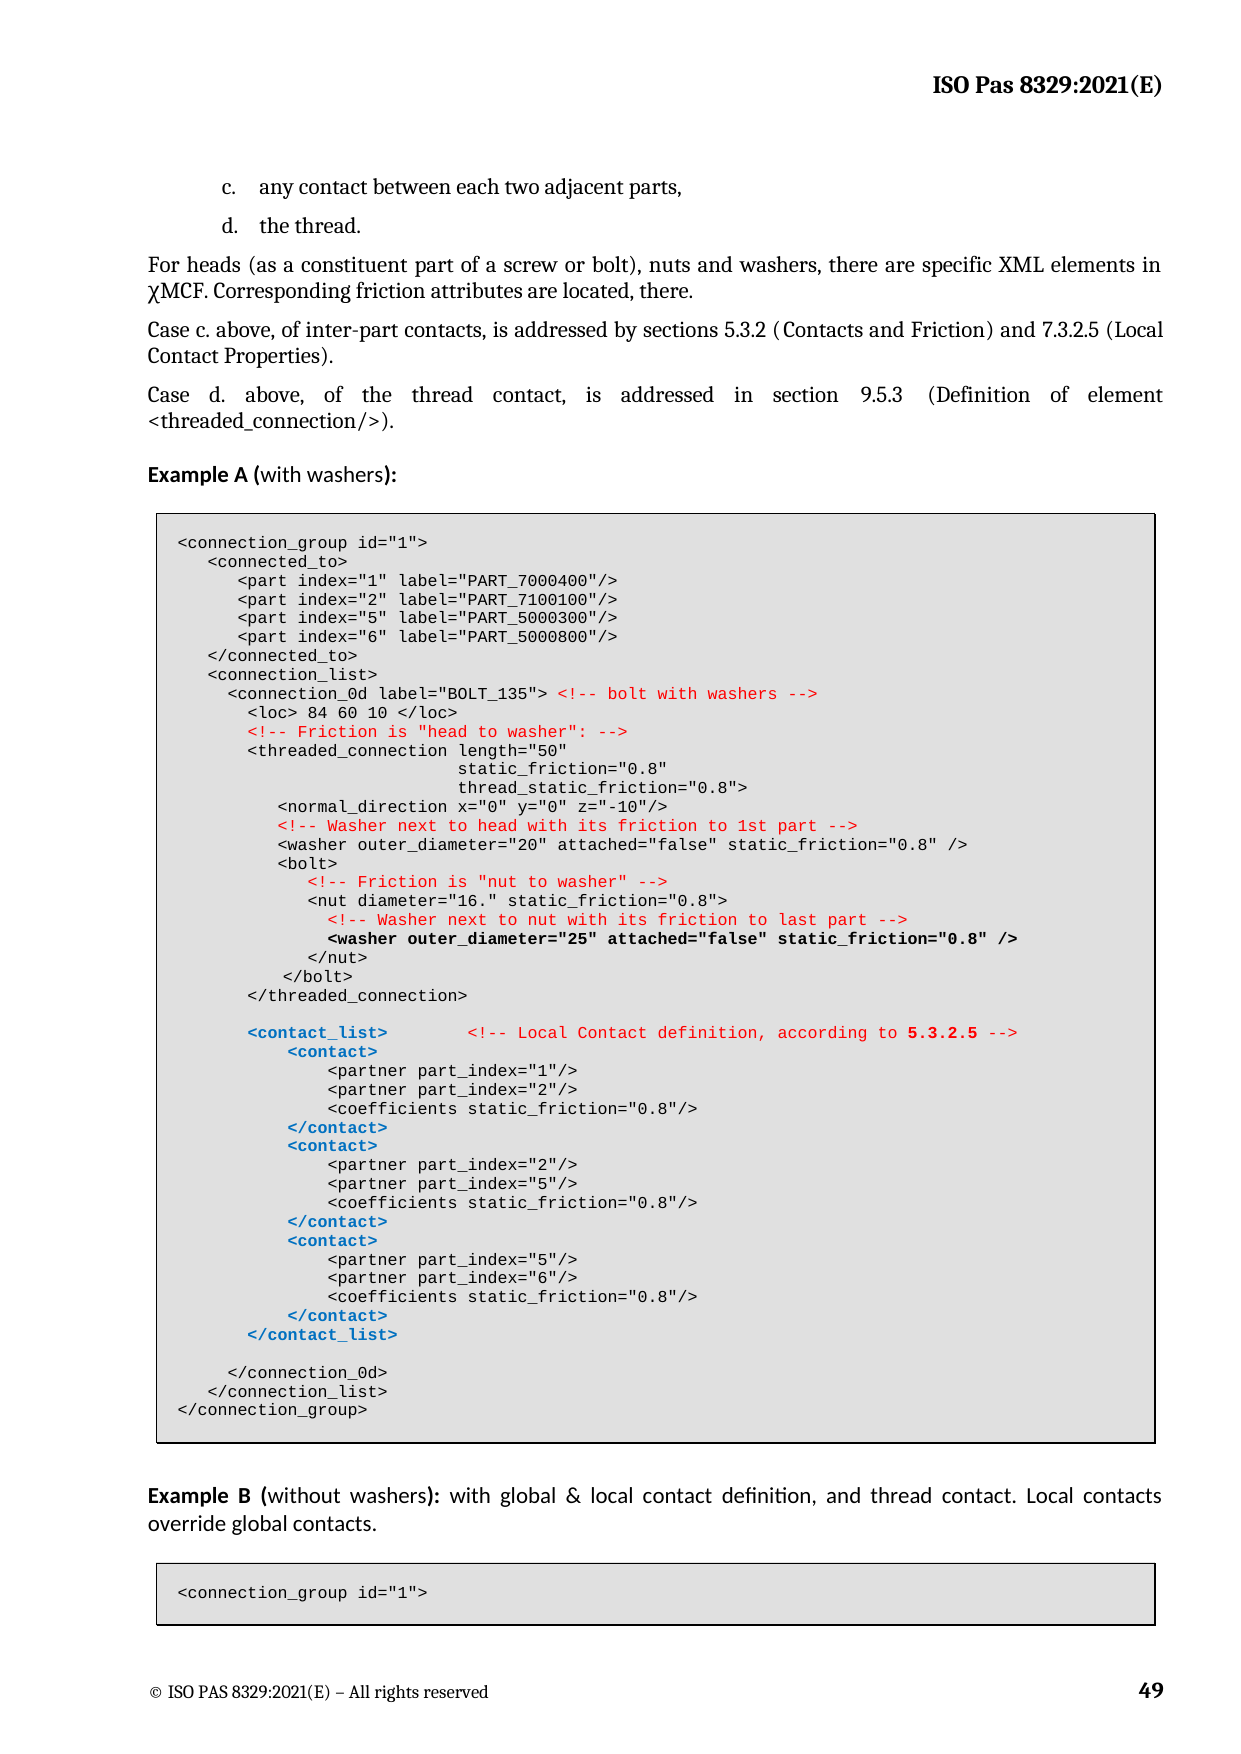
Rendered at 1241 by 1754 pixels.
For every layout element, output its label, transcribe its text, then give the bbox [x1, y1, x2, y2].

text <contact> [157, 1229, 1154, 1248]
text </contact> [157, 1210, 1154, 1229]
text <coefficients static_friction="0.8"/> [157, 1097, 1154, 1116]
text <contact> [157, 1041, 1154, 1059]
text Case c. above, of inter-part contacts, is addressed by sections 5.3.2 (Contacts and Friction) and 7.3.2.5 (Local Contact Properties). [148, 317, 1163, 369]
text <!-- Washer next to nut with its friction to last part --> [157, 909, 1154, 927]
text <!-- Friction is "nut to washer" --> [157, 871, 1154, 890]
text Example B (without washers): with global & local contact definition, and thread contact. Local contacts override global contacts. [148, 1481, 1163, 1537]
text <bolt> [157, 852, 1154, 871]
text static_friction="0.8" [157, 758, 1154, 777]
text <!-- Washer next to head with its friction to 1st part --> [157, 814, 1154, 833]
text <connection_group id="1"> [157, 532, 1154, 550]
text thread_static_friction="0.8"> [157, 777, 1154, 796]
text </threaded_connection> [157, 984, 1154, 1003]
text <nut diameter="16." static_friction="0.8"> [157, 890, 1154, 909]
text <partner part_index="2"/> [157, 1078, 1154, 1097]
text </connection_0d> [157, 1361, 1154, 1380]
text <washer outer_diameter="20" attached="false" static_friction="0.8" /> [157, 833, 1154, 852]
text </connected_to> [157, 645, 1154, 663]
text <partner part_index="6"/> [157, 1267, 1154, 1286]
text <partner part_index="5"/> [157, 1248, 1154, 1267]
text <normal_direction x="0" y="0" z="-10"/> [157, 796, 1154, 814]
text Example A (with washers): [148, 460, 1163, 488]
text <washer outer_diameter="25" attached="false" static_friction="0.8" /> [157, 927, 1154, 946]
text <coefficients static_friction="0.8"/> [157, 1286, 1154, 1304]
text <partner part_index="1"/> [157, 1059, 1154, 1078]
text </contact_list> [157, 1323, 1154, 1342]
text <connection_0d label="BOLT_135"> <!-- bolt with washers --> [157, 682, 1154, 701]
text <connection_list> [157, 663, 1154, 682]
text </connection_group> [157, 1399, 1154, 1418]
text <part index="1" label="PART_7000400"/> [157, 569, 1154, 588]
text <partner part_index="5"/> [157, 1173, 1154, 1191]
text <connected_to> [157, 550, 1154, 569]
text <part index="2" label="PART_7100100"/> [157, 588, 1154, 607]
text <contact_list> <!-- Local Contact definition, according to 5.3.2.5 --> [157, 1022, 1154, 1041]
text <!-- Friction is "head to washer": --> [157, 720, 1154, 739]
text <part index="5" label="PART_5000300"/> [157, 607, 1154, 626]
text </bolt> [157, 965, 1154, 984]
text </contact> [157, 1116, 1154, 1135]
text Case d. above, of the thread contact, is addressed in section 9.5.3 (Definition of element <threaded_connection/>). [148, 382, 1163, 435]
text <loc> 84 60 10 </loc> [157, 701, 1154, 720]
list the thread. [222, 213, 1163, 239]
text </contact> [157, 1304, 1154, 1323]
text <connection_group id="1"> [157, 1581, 1154, 1600]
text <part index="6" label="PART_5000800"/> [157, 626, 1154, 645]
text </nut> [157, 946, 1154, 965]
text For heads (as a constituent part of a screw or bolt), nuts and washers, there are specific XML elements in χMCF. Corresponding friction attributes are located, there. [148, 252, 1163, 304]
text </connection_list> [157, 1380, 1154, 1399]
text <contact> [157, 1135, 1154, 1154]
list any contact between each two adjacent parts, [222, 174, 1163, 200]
text <partner part_index="2"/> [157, 1154, 1154, 1173]
text <coefficients static_friction="0.8"/> [157, 1191, 1154, 1210]
text <threaded_connection length="50" [157, 739, 1154, 758]
